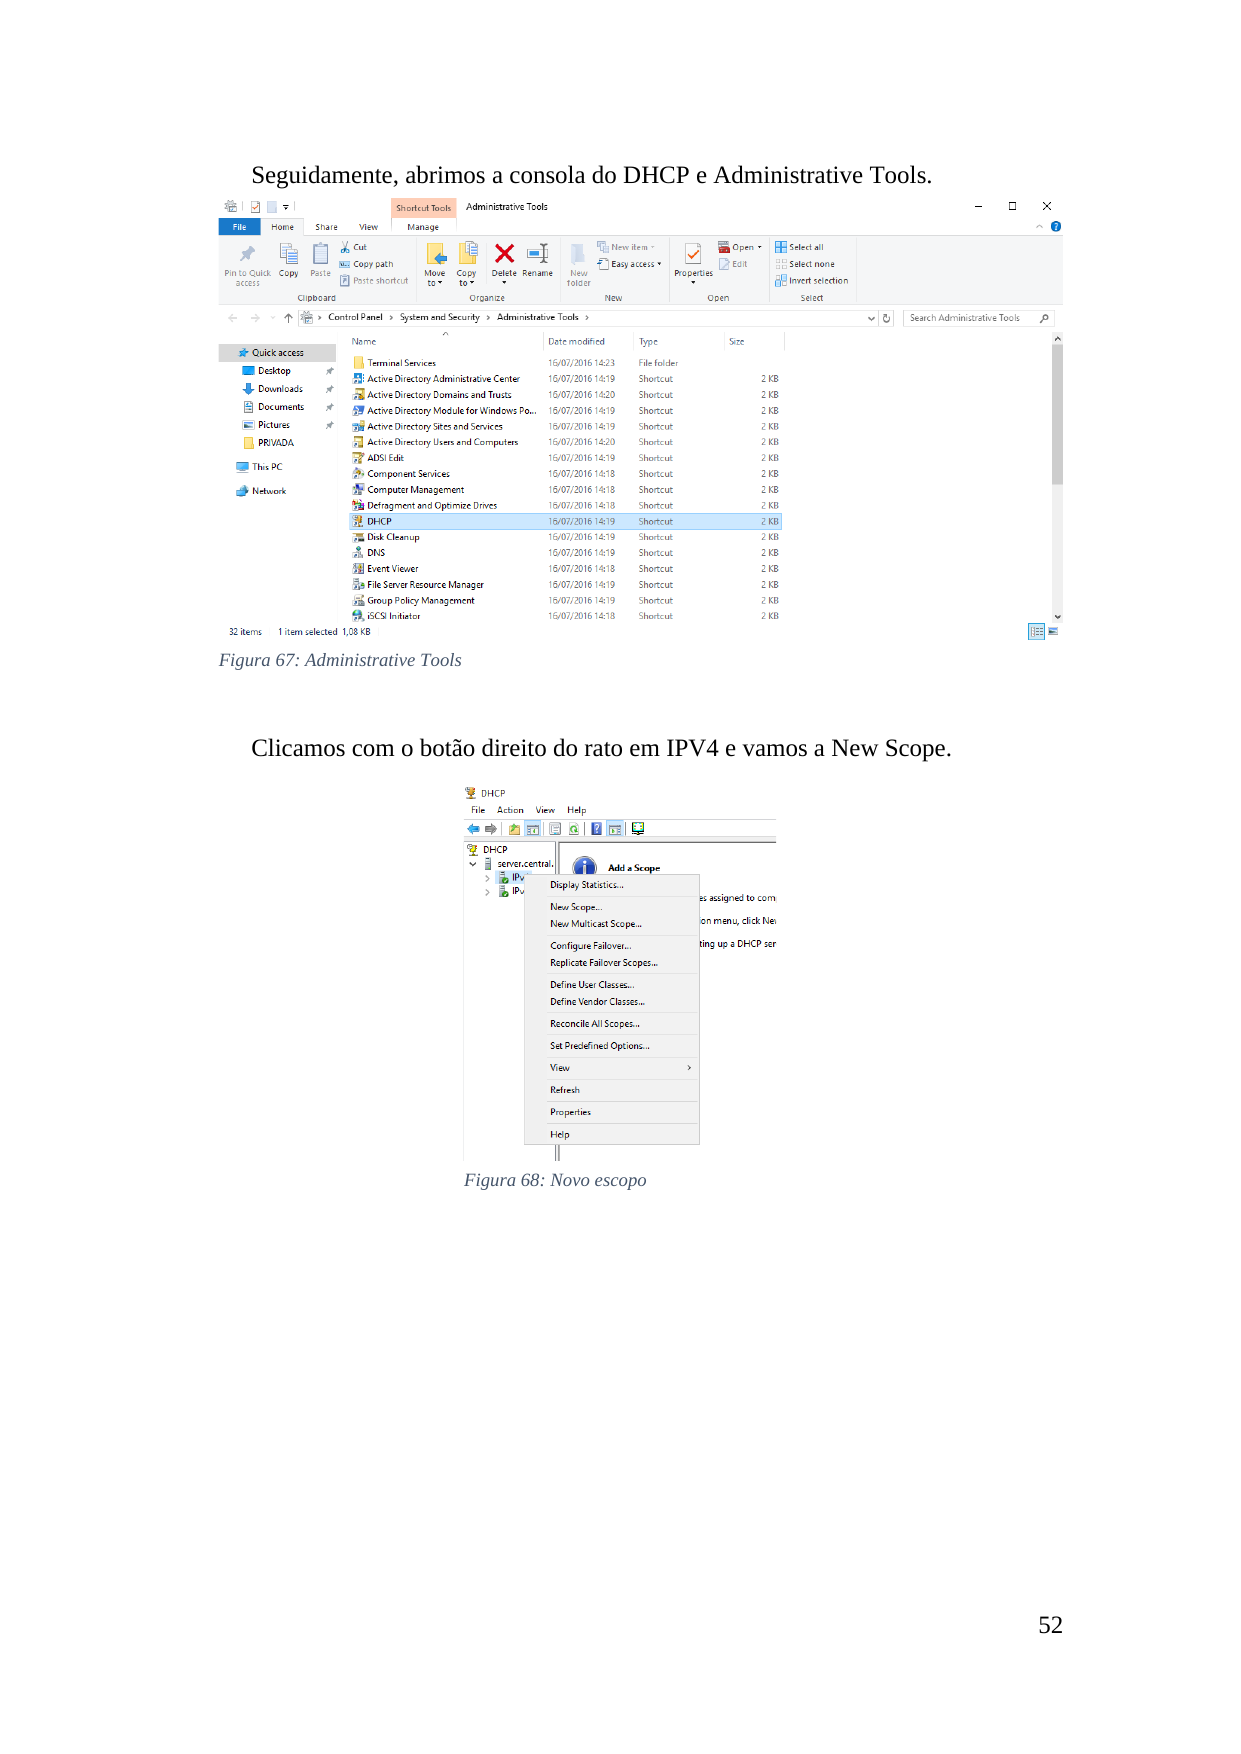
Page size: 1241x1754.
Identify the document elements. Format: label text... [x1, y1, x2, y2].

text Clicamos com o botão direito do rato em IPV4 e vamos a New Scope. [177, 733, 1063, 761]
picture [218, 195, 1063, 640]
text Seguidamente, abrimos a consola do DHCP e Administrative Tools. [177, 160, 1063, 189]
picture [463, 785, 777, 1161]
